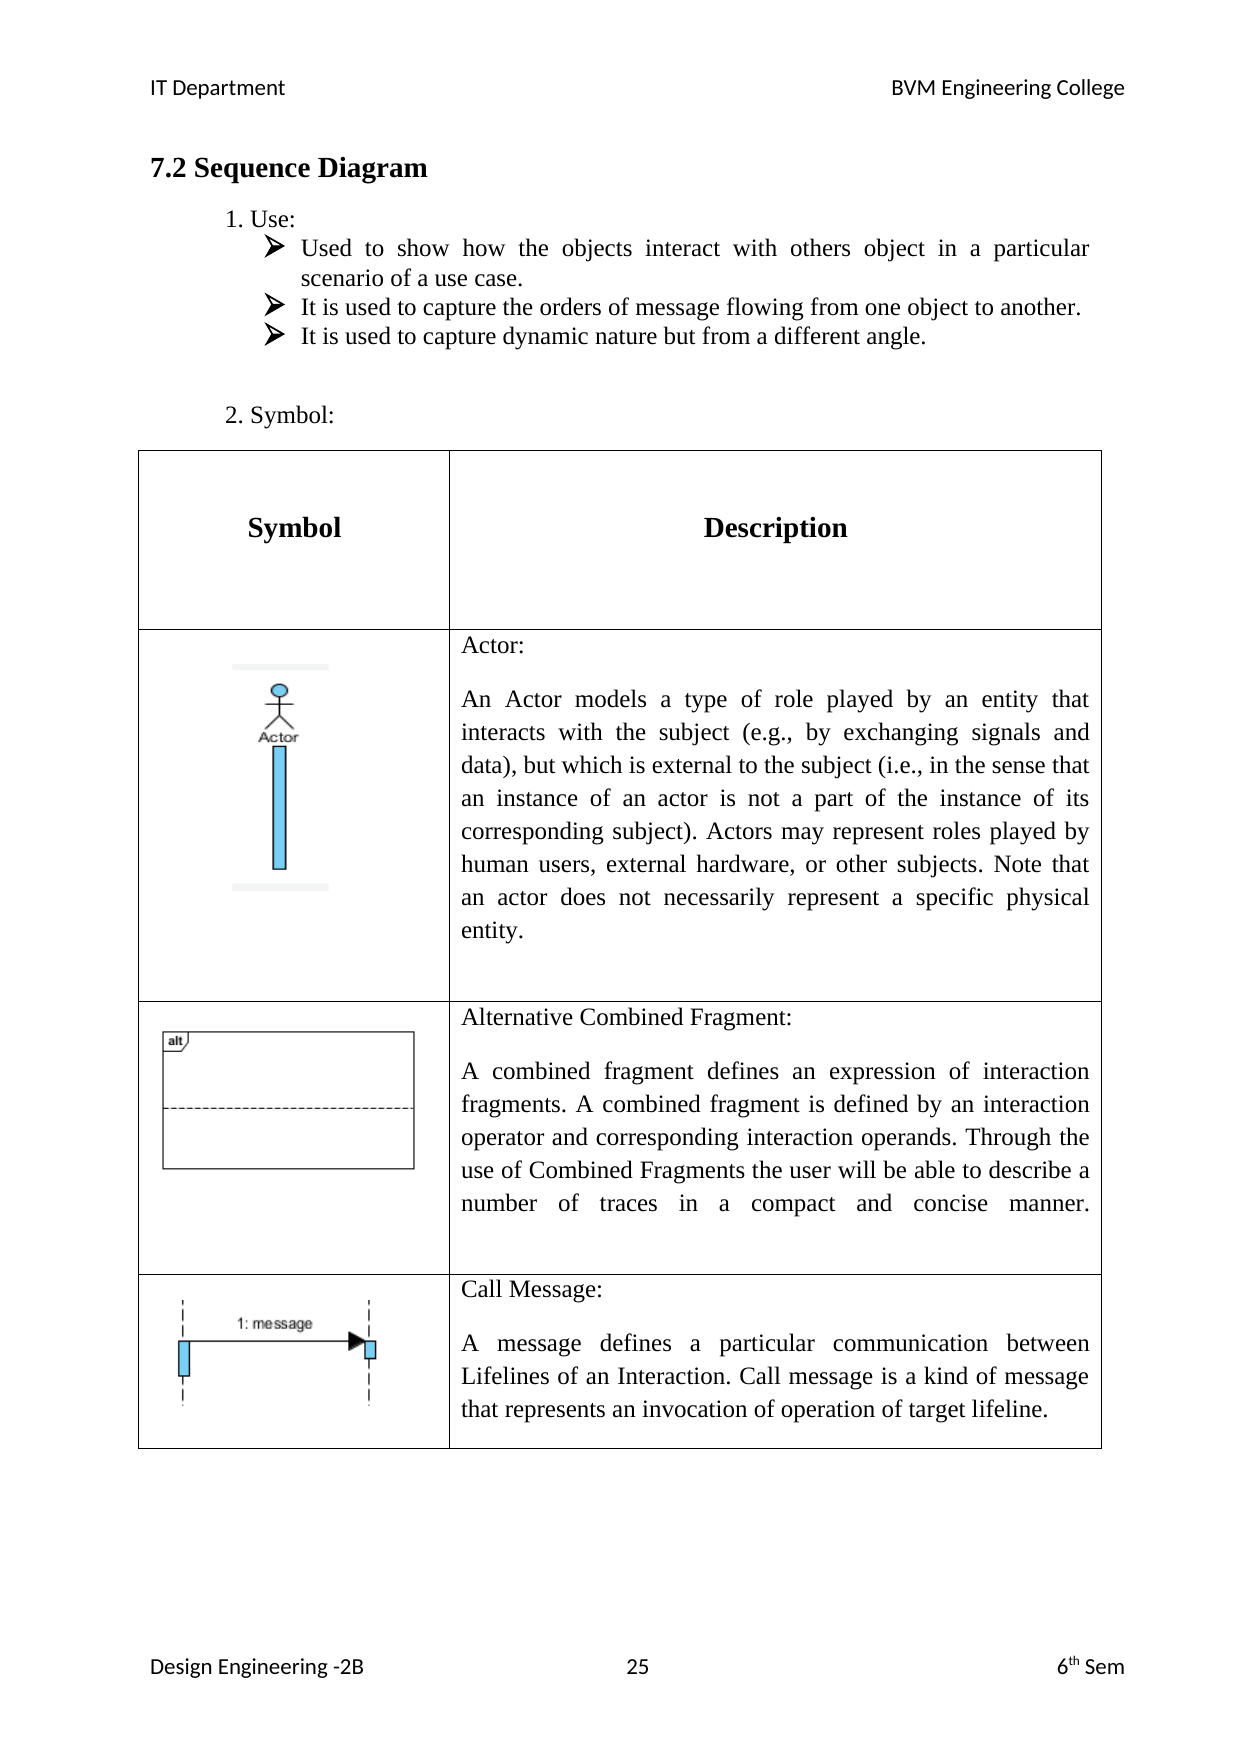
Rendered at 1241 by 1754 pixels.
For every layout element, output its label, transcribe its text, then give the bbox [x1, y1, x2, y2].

picture [150, 1020, 426, 1182]
list Used to show how the objects interact with others object in a particular scenario of a use case. [263, 233, 1090, 292]
table_header Symbol [139, 451, 449, 629]
table_cell [139, 1002, 449, 1273]
text 1. Use: [225, 204, 1090, 233]
list It is used to capture dynamic nature but from a different angle. [263, 321, 1090, 351]
table_cell [139, 1275, 449, 1448]
picture [232, 664, 329, 891]
table_cell [139, 630, 449, 1001]
text 7.2 Sequence Diagram [150, 150, 1090, 183]
picture [150, 1300, 411, 1406]
table_header Description [450, 451, 1101, 629]
table_cell Call Message: A message defines a particular communication between Lifelines of an Interaction. Call message is a kind of message that represents an invocation of operation of target lifeline. [450, 1275, 1101, 1448]
table_cell Actor: An Actor models a type of role played by an entity that interacts with the subject (e.g., by exchanging signals and data), but which is external to the subject (i.e., in the sense that an instance of an actor is not a part of the instance of its corresponding subject). Actors may represent roles played by human users, external hardware, or other subjects. Note that an actor does not necessarily represent a specific physical entity. [450, 630, 1101, 1001]
table_cell Alternative Combined Fragment: A combined fragment defines an expression of interaction fragments. A combined fragment is defined by an interaction operator and corresponding interaction operands. Through the use of Combined Fragments the user will be able to describe a number of traces in a compact and concise manner. [450, 1002, 1101, 1273]
text 2. Symbol: [225, 401, 1090, 429]
list It is used to capture the orders of message flowing from one object to another. [263, 292, 1090, 321]
